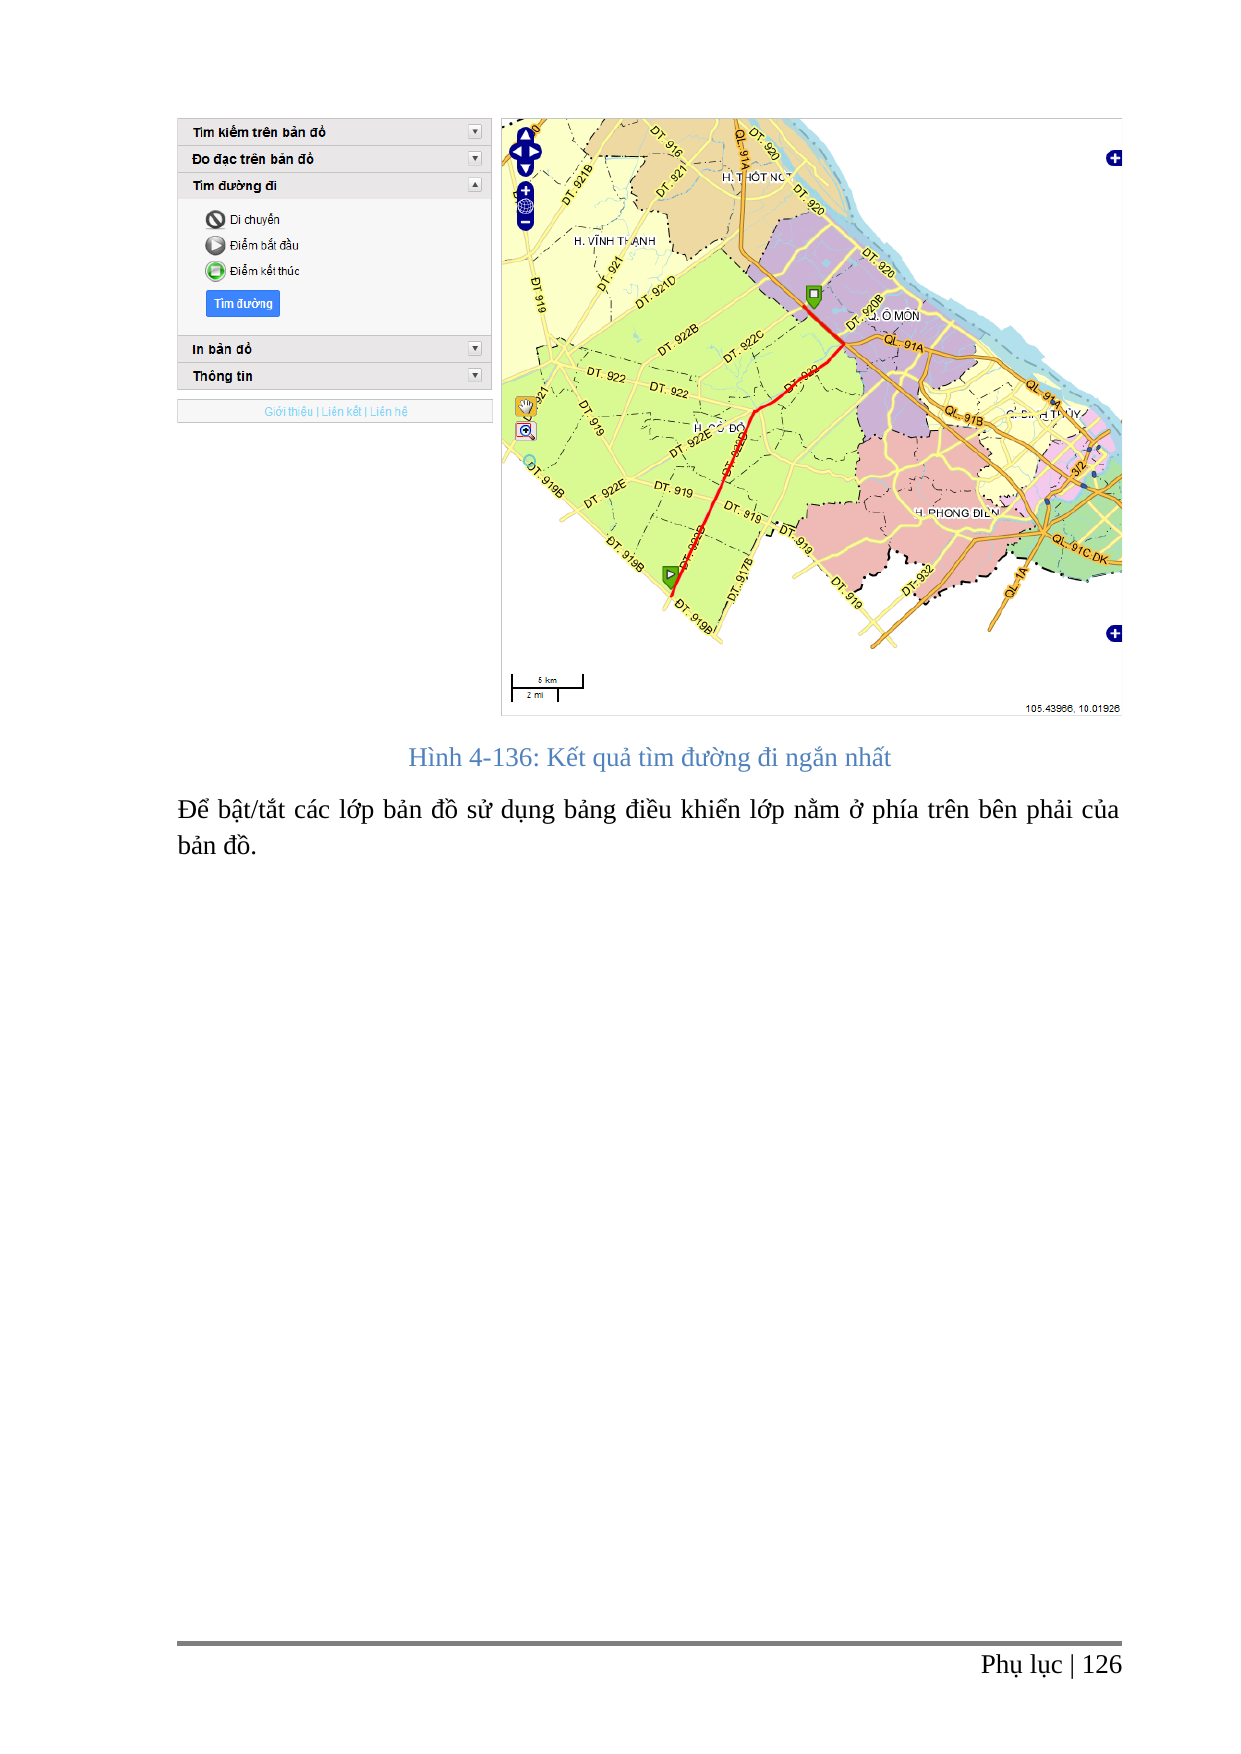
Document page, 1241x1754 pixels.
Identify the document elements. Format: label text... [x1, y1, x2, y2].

text Để bật/tắt các lớp bản đồ sử dụng bảng điều khiển lớp nằm ở phía trên bên phải của bản đồ. [177, 793, 1122, 860]
picture [177, 118, 1123, 716]
